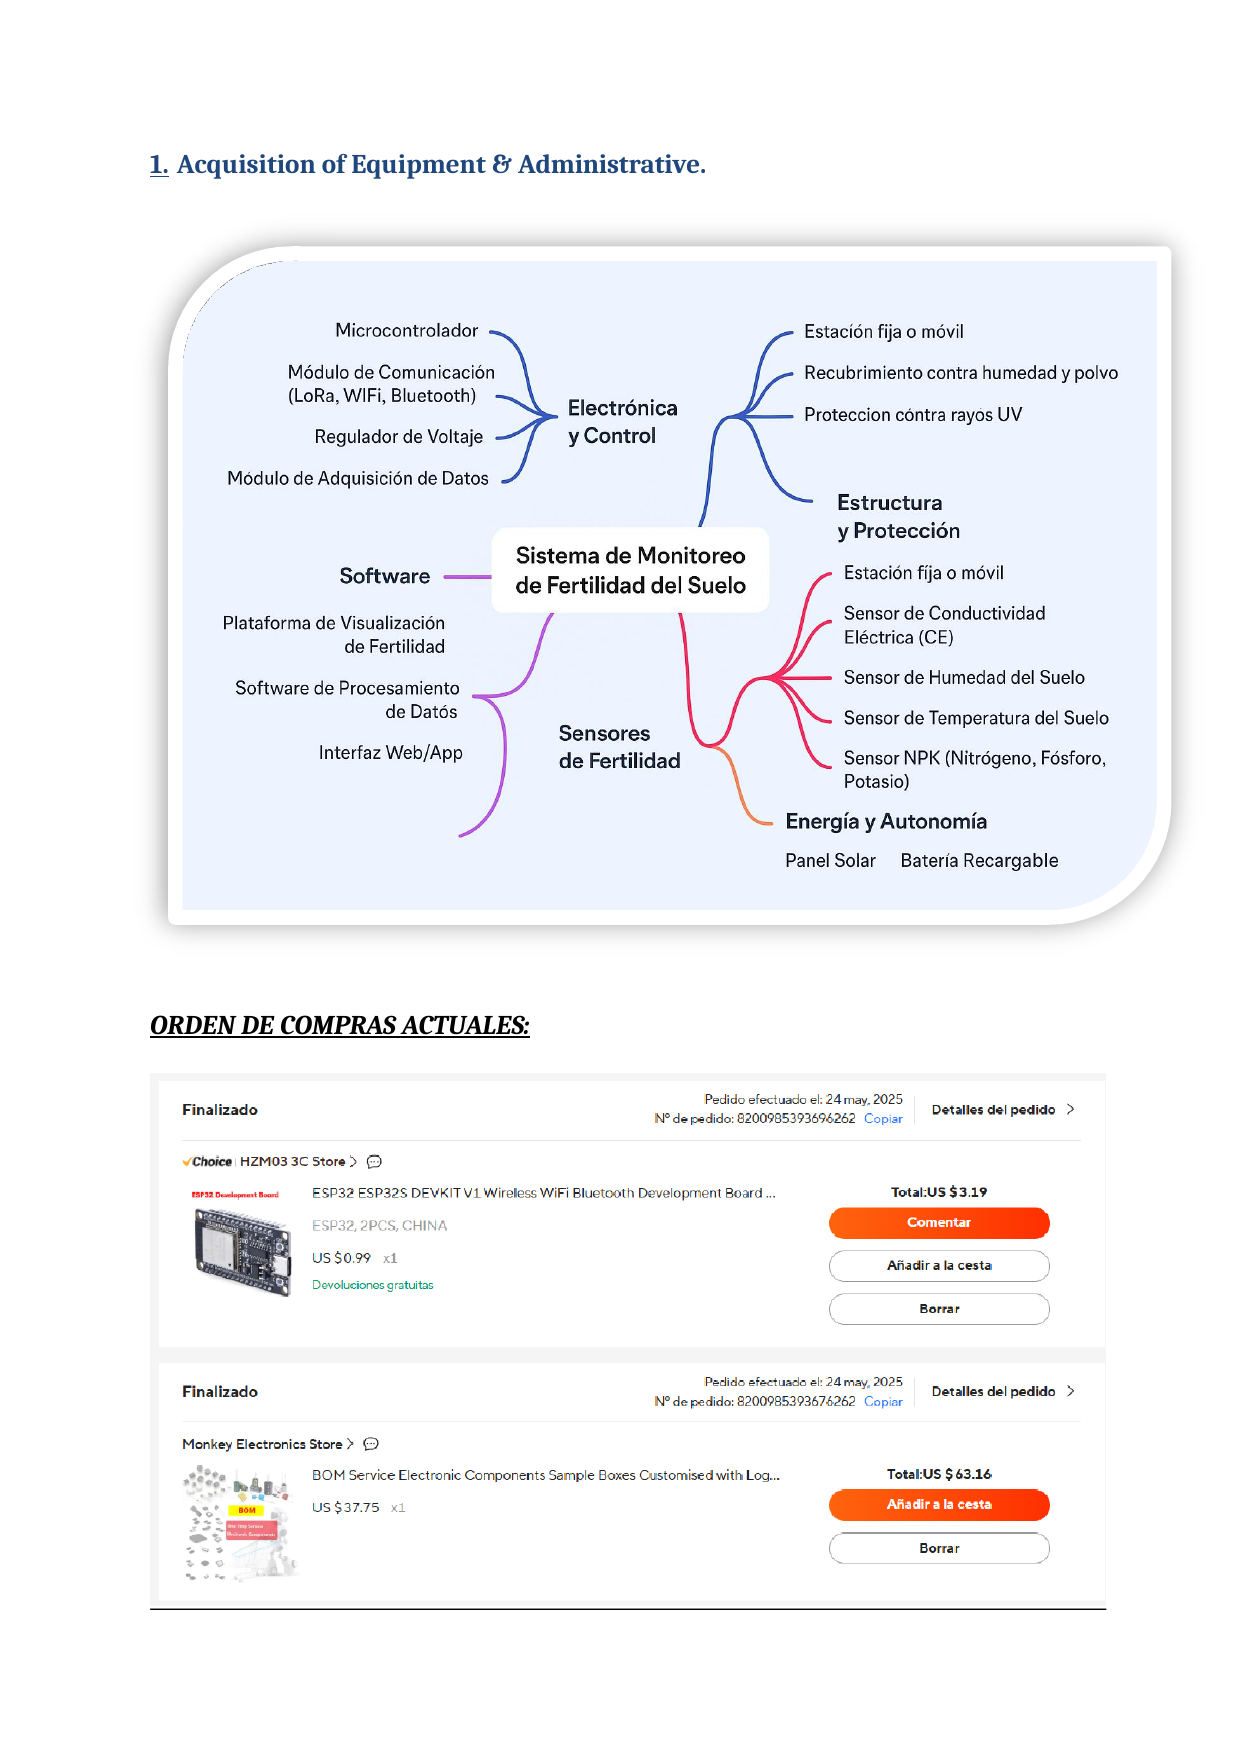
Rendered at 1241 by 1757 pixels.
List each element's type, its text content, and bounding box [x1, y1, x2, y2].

picture [133, 214, 1205, 957]
subtitle Acquisition of Equipment & Administrative. [150, 149, 1181, 180]
text ORDEN DE COMPRAS ACTUALES: [150, 1010, 1181, 1041]
picture [150, 1073, 1107, 1610]
